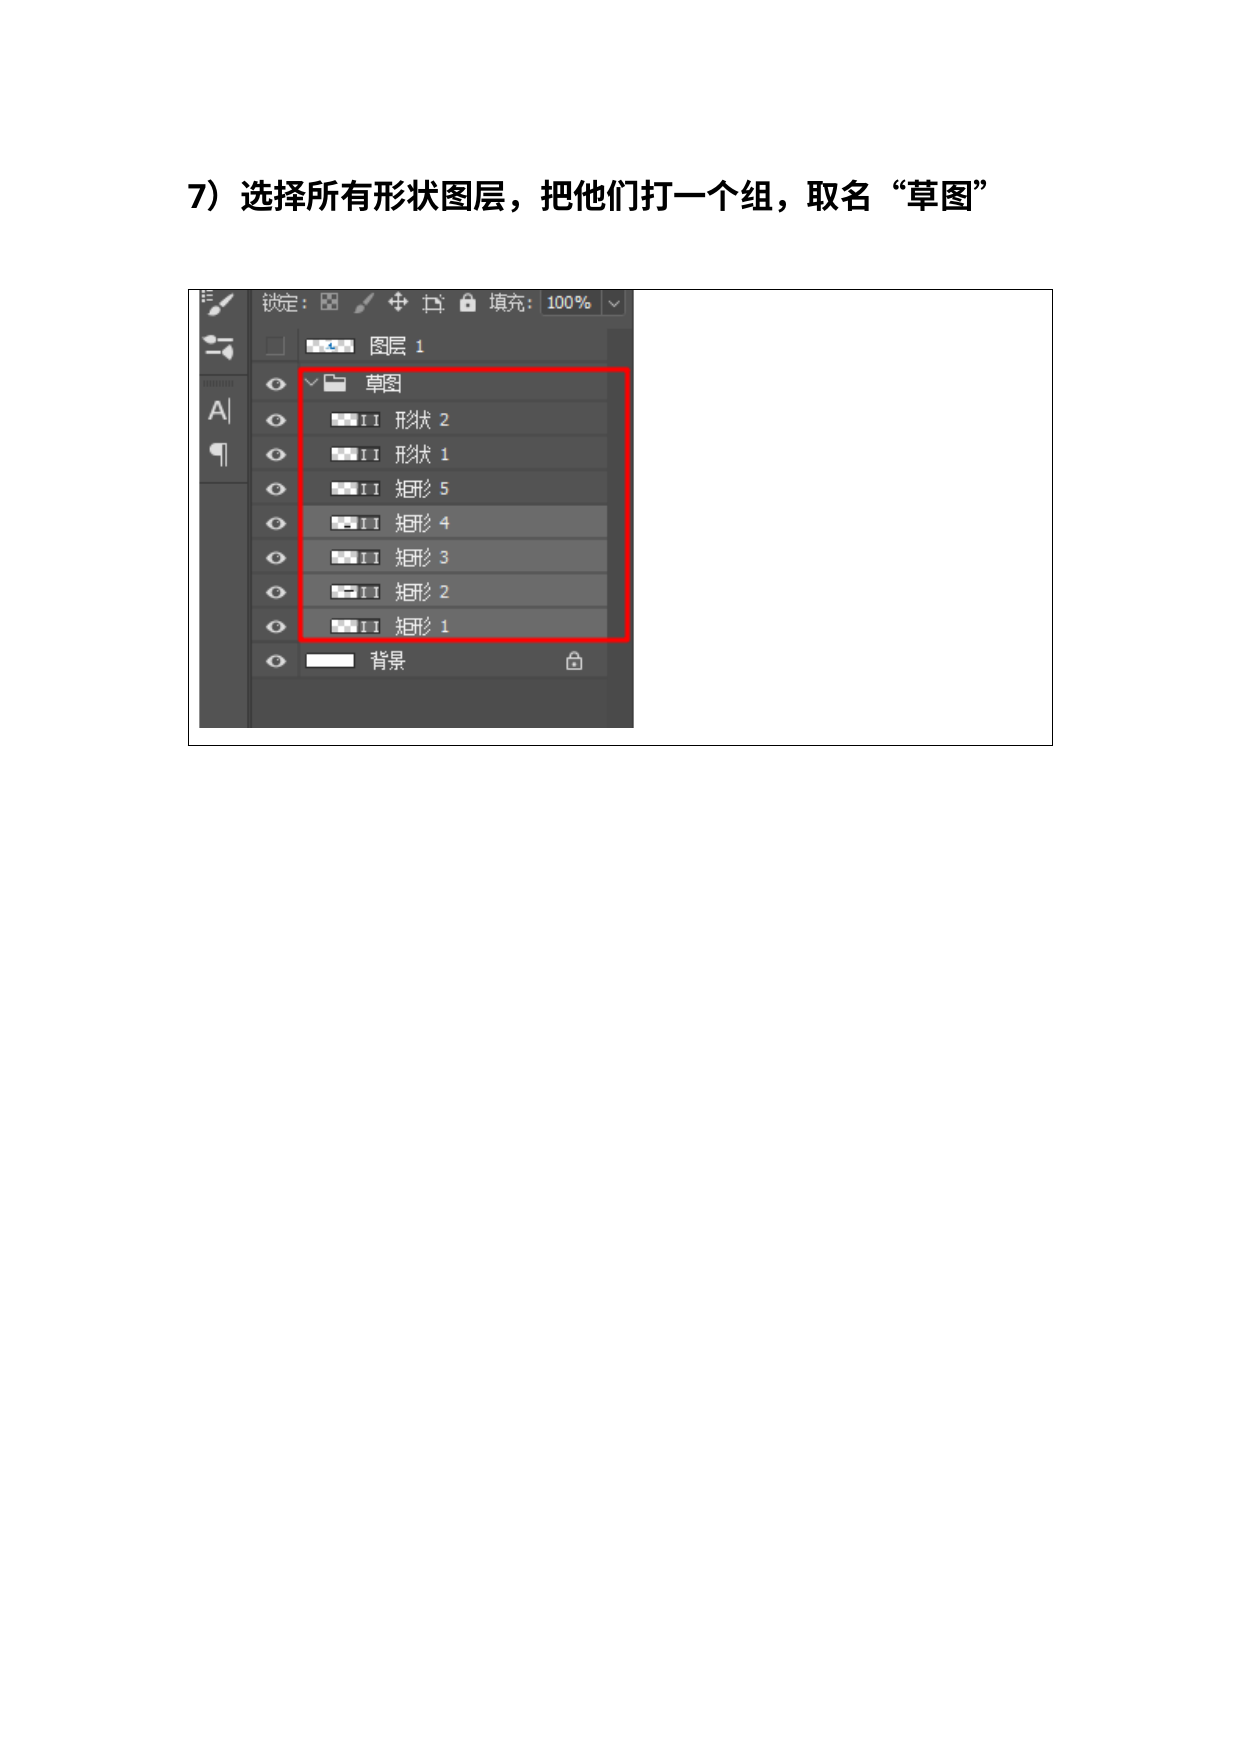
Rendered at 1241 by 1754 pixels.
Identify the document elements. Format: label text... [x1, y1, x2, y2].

table_header [189, 290, 1052, 745]
picture [199, 290, 634, 728]
subtitle 7）选择所有形状图层，把他们打一个组，取名“草图” [187, 162, 1053, 227]
